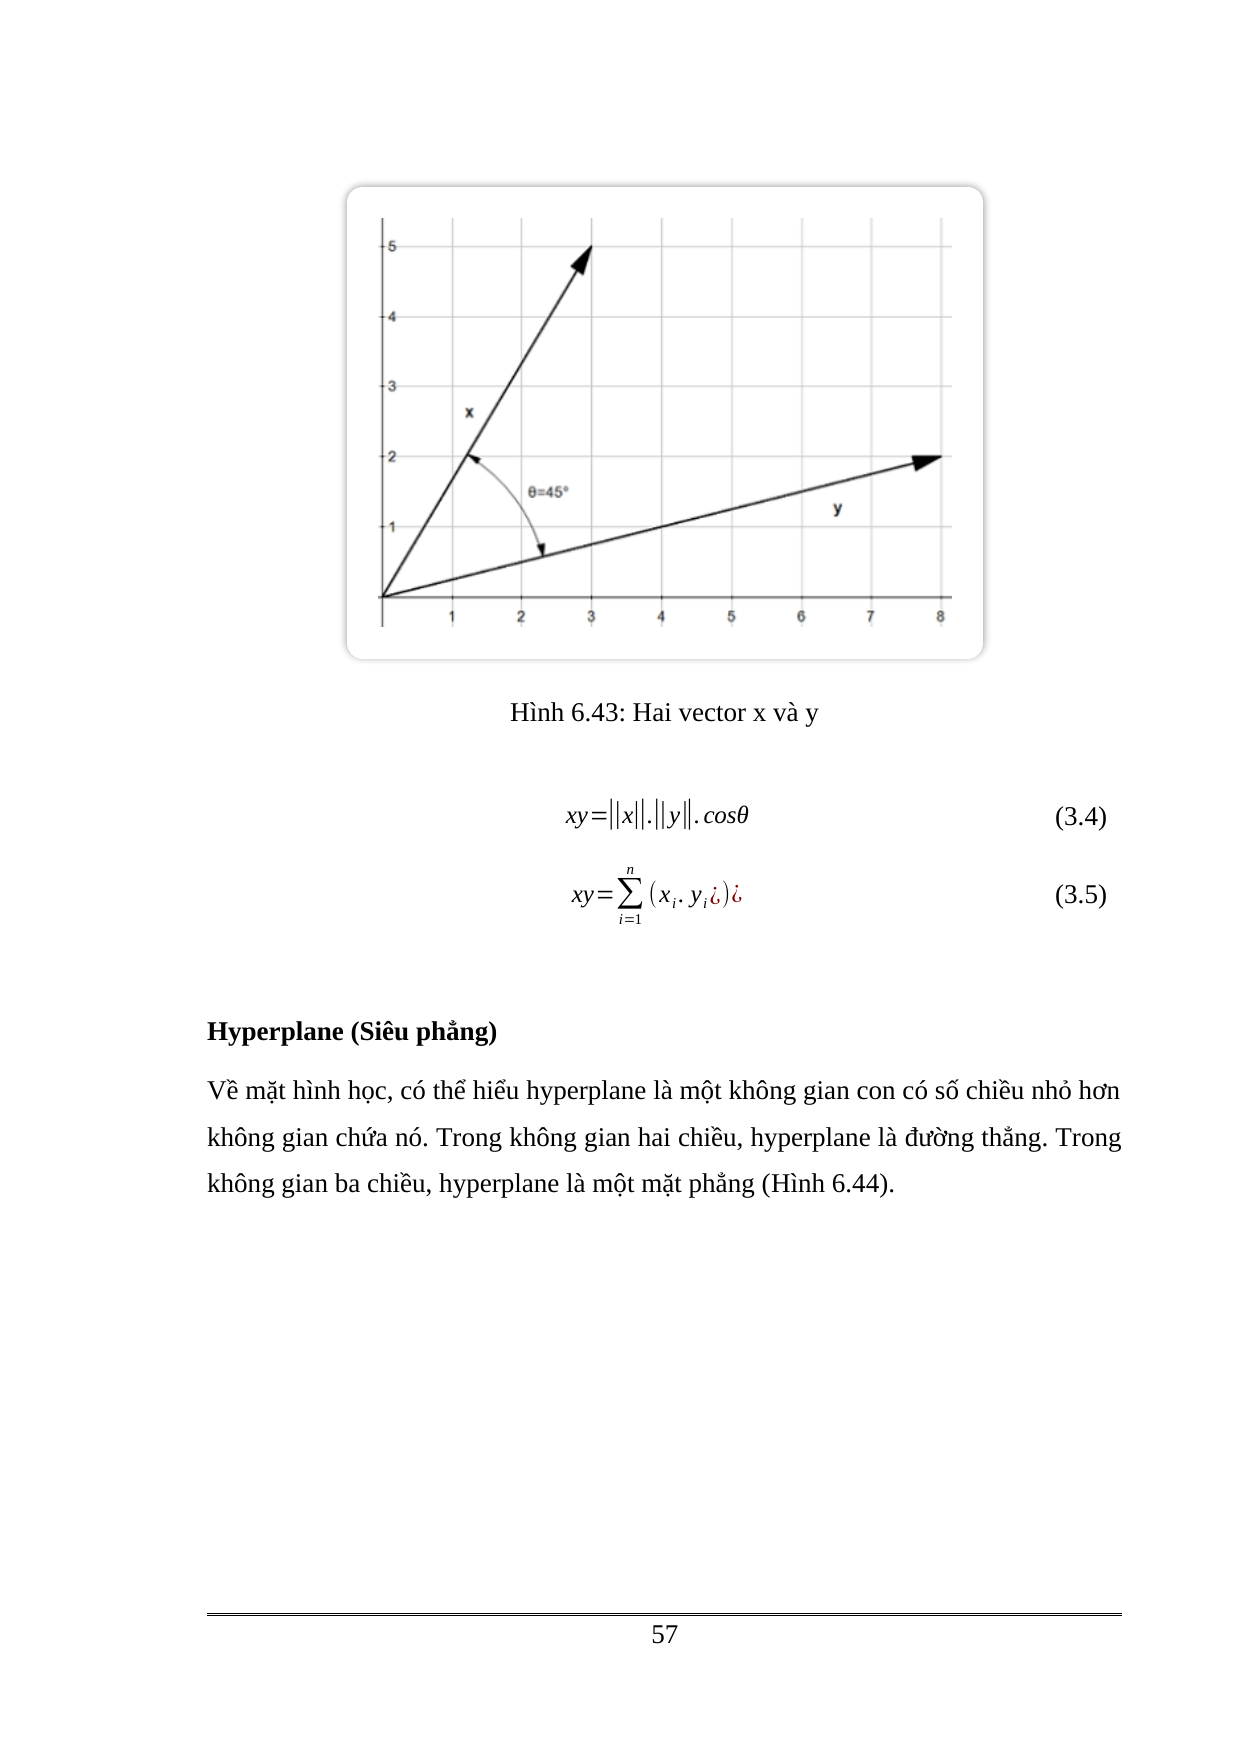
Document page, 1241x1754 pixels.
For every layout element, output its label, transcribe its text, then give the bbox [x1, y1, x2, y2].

text Hyperplane (Siêu phẳng) [207, 1015, 1122, 1046]
text (3.5) [207, 860, 1122, 928]
text (3.4) [207, 799, 1122, 832]
picture [378, 218, 952, 627]
